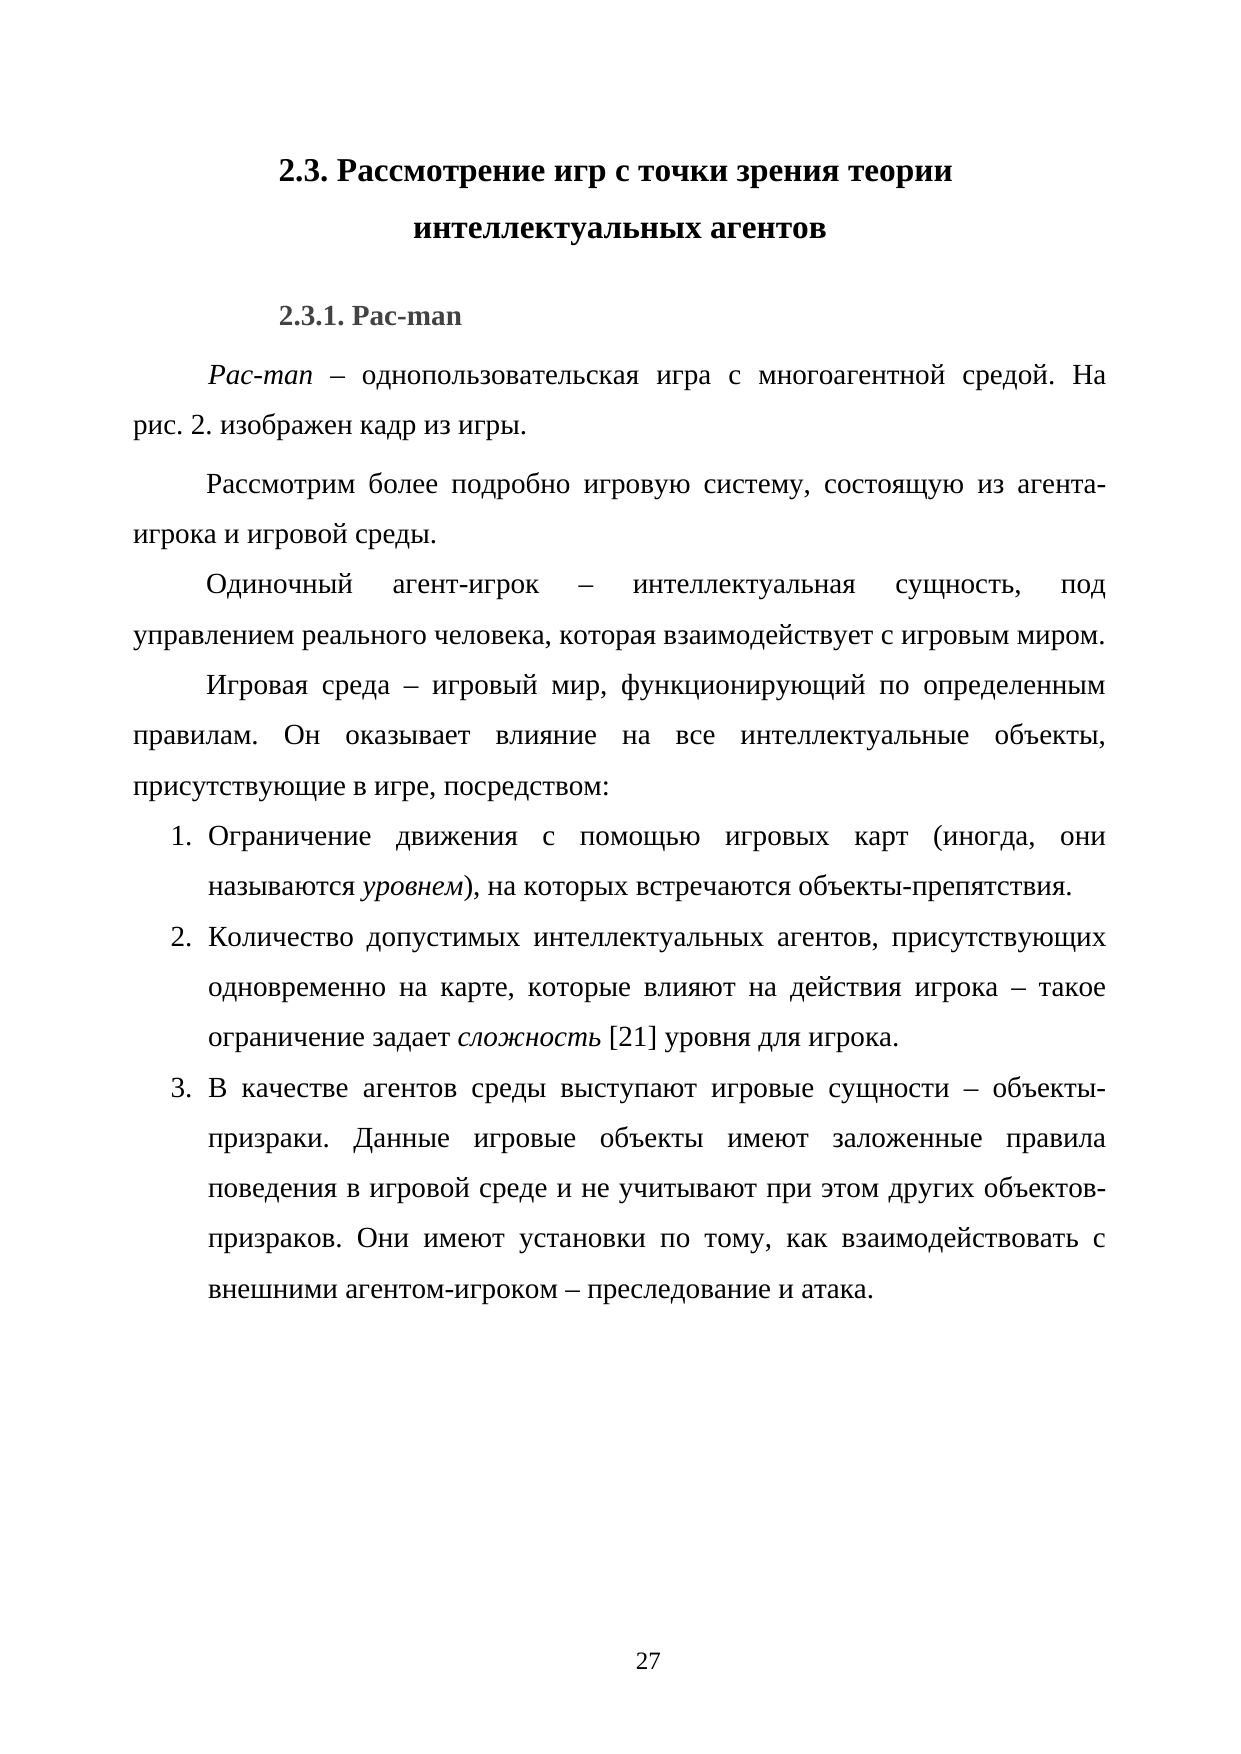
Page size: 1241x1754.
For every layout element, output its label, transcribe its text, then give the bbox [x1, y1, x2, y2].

list Ограничение движения с помощью игровых карт (иногда, они называются уровнем), на которых встречаются объекты-препятствия. [170, 818, 1107, 902]
text Pac-man – однопользовательская игра с многоагентной средой. На рис. 2. изображен кадр из игры. [133, 357, 1107, 441]
list Количество допустимых интеллектуальных агентов, присутствующих одновременно на карте, которые влияют на действия игрока – такое ограничение задает сложность [21] уровня для игрока. [170, 919, 1107, 1053]
text Игровая среда – игровый мир, функционирующий по определенным правилам. Он оказывает влияние на все интеллектуальные объекты, присутствующие в игре, посредством: [133, 667, 1107, 801]
text Рассмотрим более подробно игровую систему, состоящую из агента-игрока и игровой среды. [133, 466, 1107, 550]
list В качестве агентов среды выступают игровые сущности – объекты-призраки. Данные игровые объекты имеют заложенные правила поведения в игровой среде и не учитывают при этом других объектов-призраков. Они имеют установки по тому, как взаимодействовать с внешними агентом-игроком – преследование и атака. [170, 1070, 1107, 1304]
subtitle 2.3. Рассмотрение игр с точки зрения теории интеллектуальных агентов [133, 150, 1107, 246]
subtitle 2.3.1. Pac-man [206, 298, 1107, 332]
text Одиночный агент-игрок – интеллектуальная сущность, под управлением реального человека, которая взаимодействует с игровым миром. [133, 567, 1107, 650]
